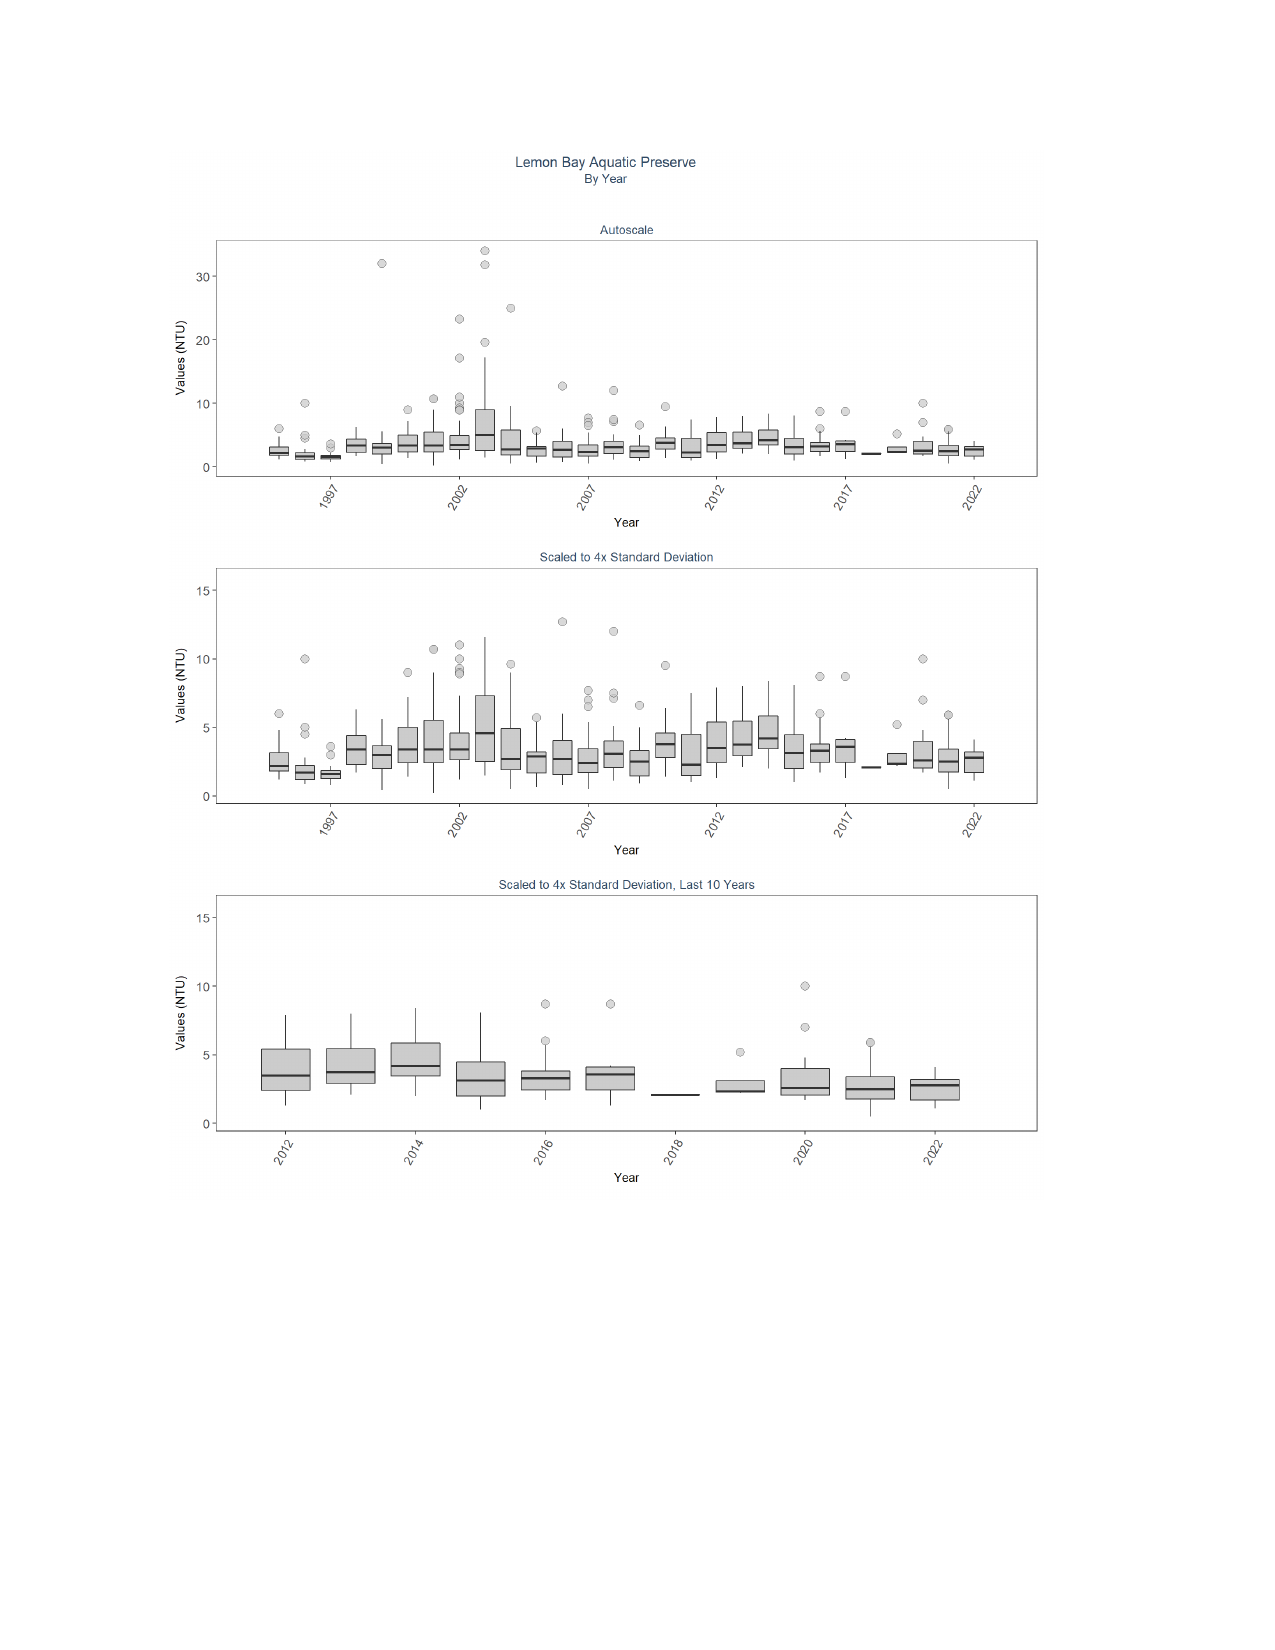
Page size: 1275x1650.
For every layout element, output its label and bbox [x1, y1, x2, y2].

picture [168, 150, 1044, 1200]
